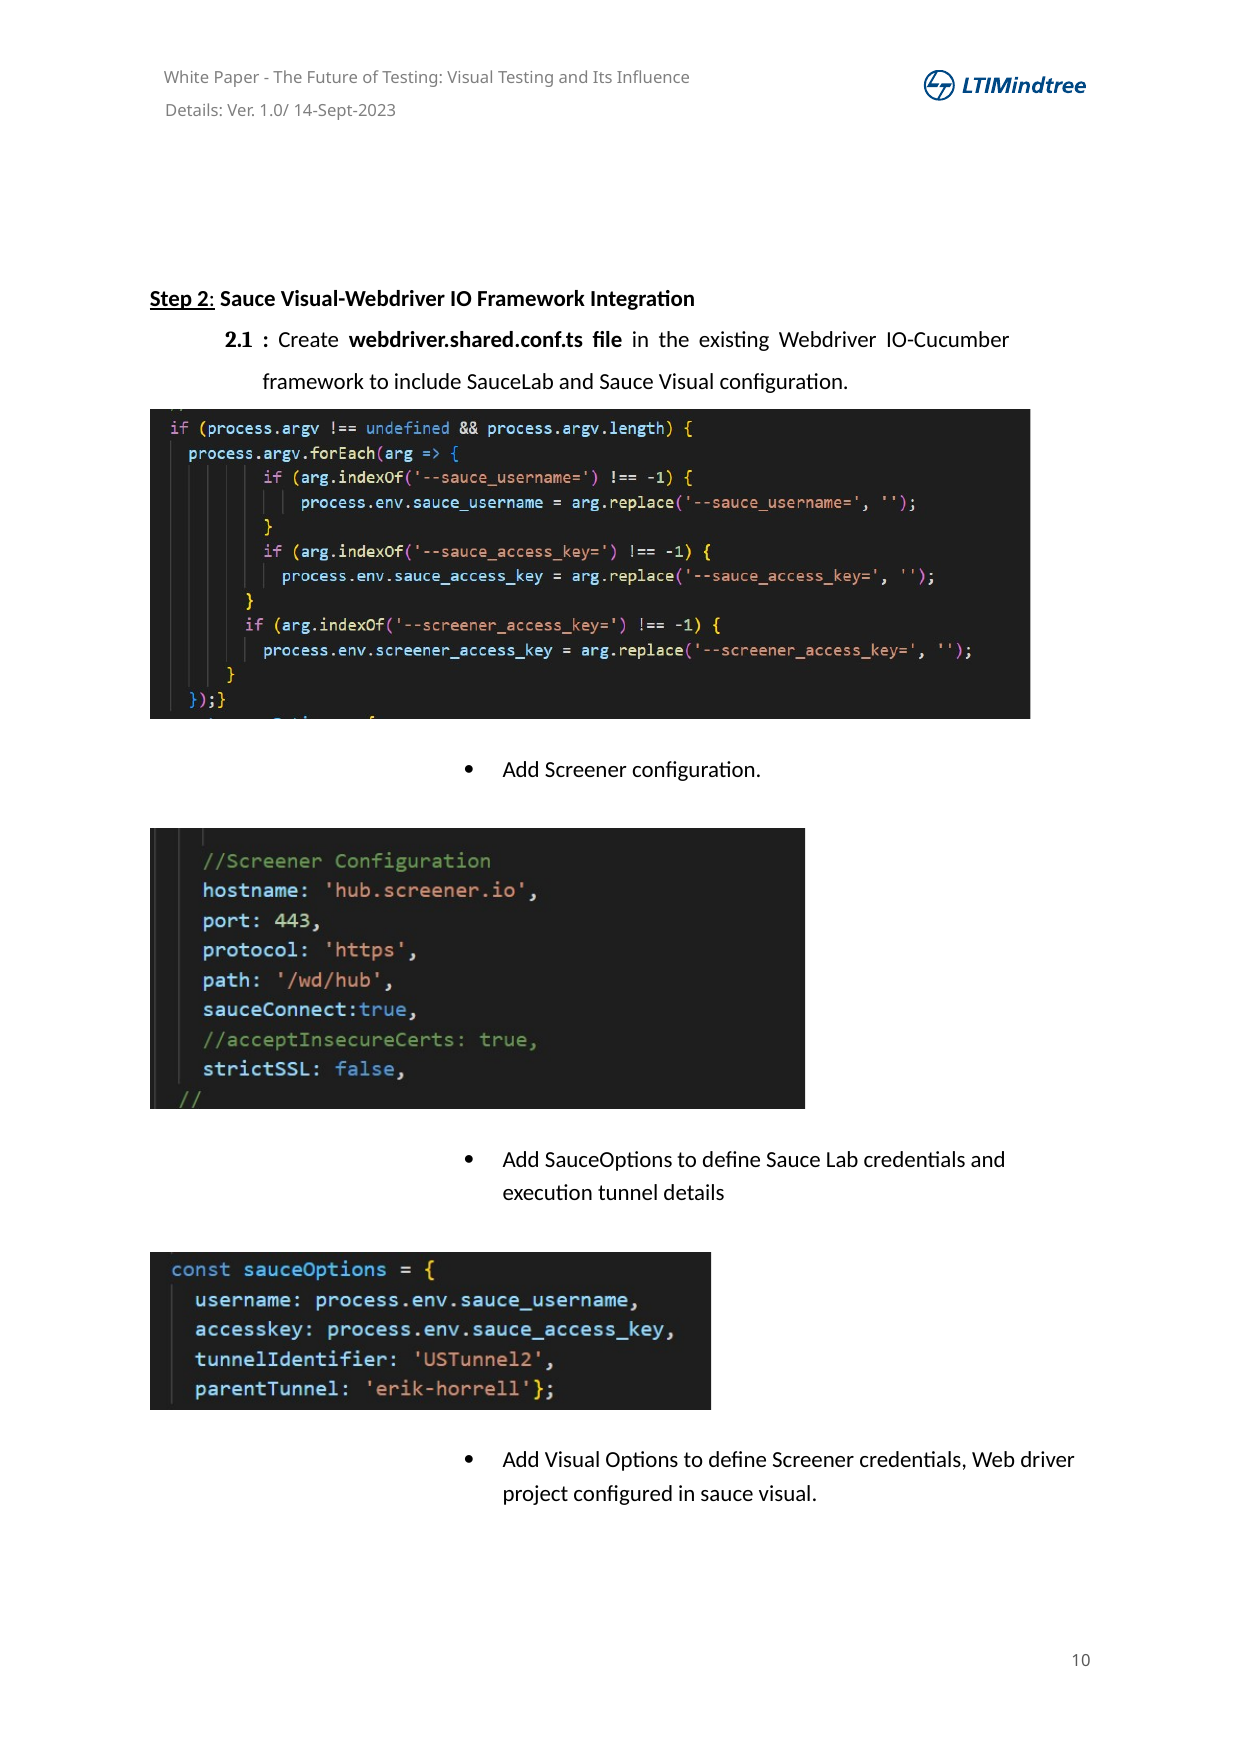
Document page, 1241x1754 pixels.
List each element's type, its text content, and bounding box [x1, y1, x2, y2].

picture [150, 409, 1031, 719]
list Add Screener configuration. [465, 755, 1090, 783]
text Step 2: Sauce Visual-Webdriver IO Framework Integration [149, 284, 1061, 312]
list Add Visual Options to define Screener credentials, Web driver project configured in sauce visual. [465, 1445, 1090, 1507]
picture [150, 1252, 712, 1410]
list : Create webdriver.shared.conf.ts file in the existing Webdriver IO-Cucumber framework to include SauceLab and Sauce Visual configuration. [225, 326, 1010, 395]
list Add SauceOptions to define Sauce Lab credentials and execution tunnel details [465, 1145, 1090, 1206]
picture [150, 828, 806, 1109]
